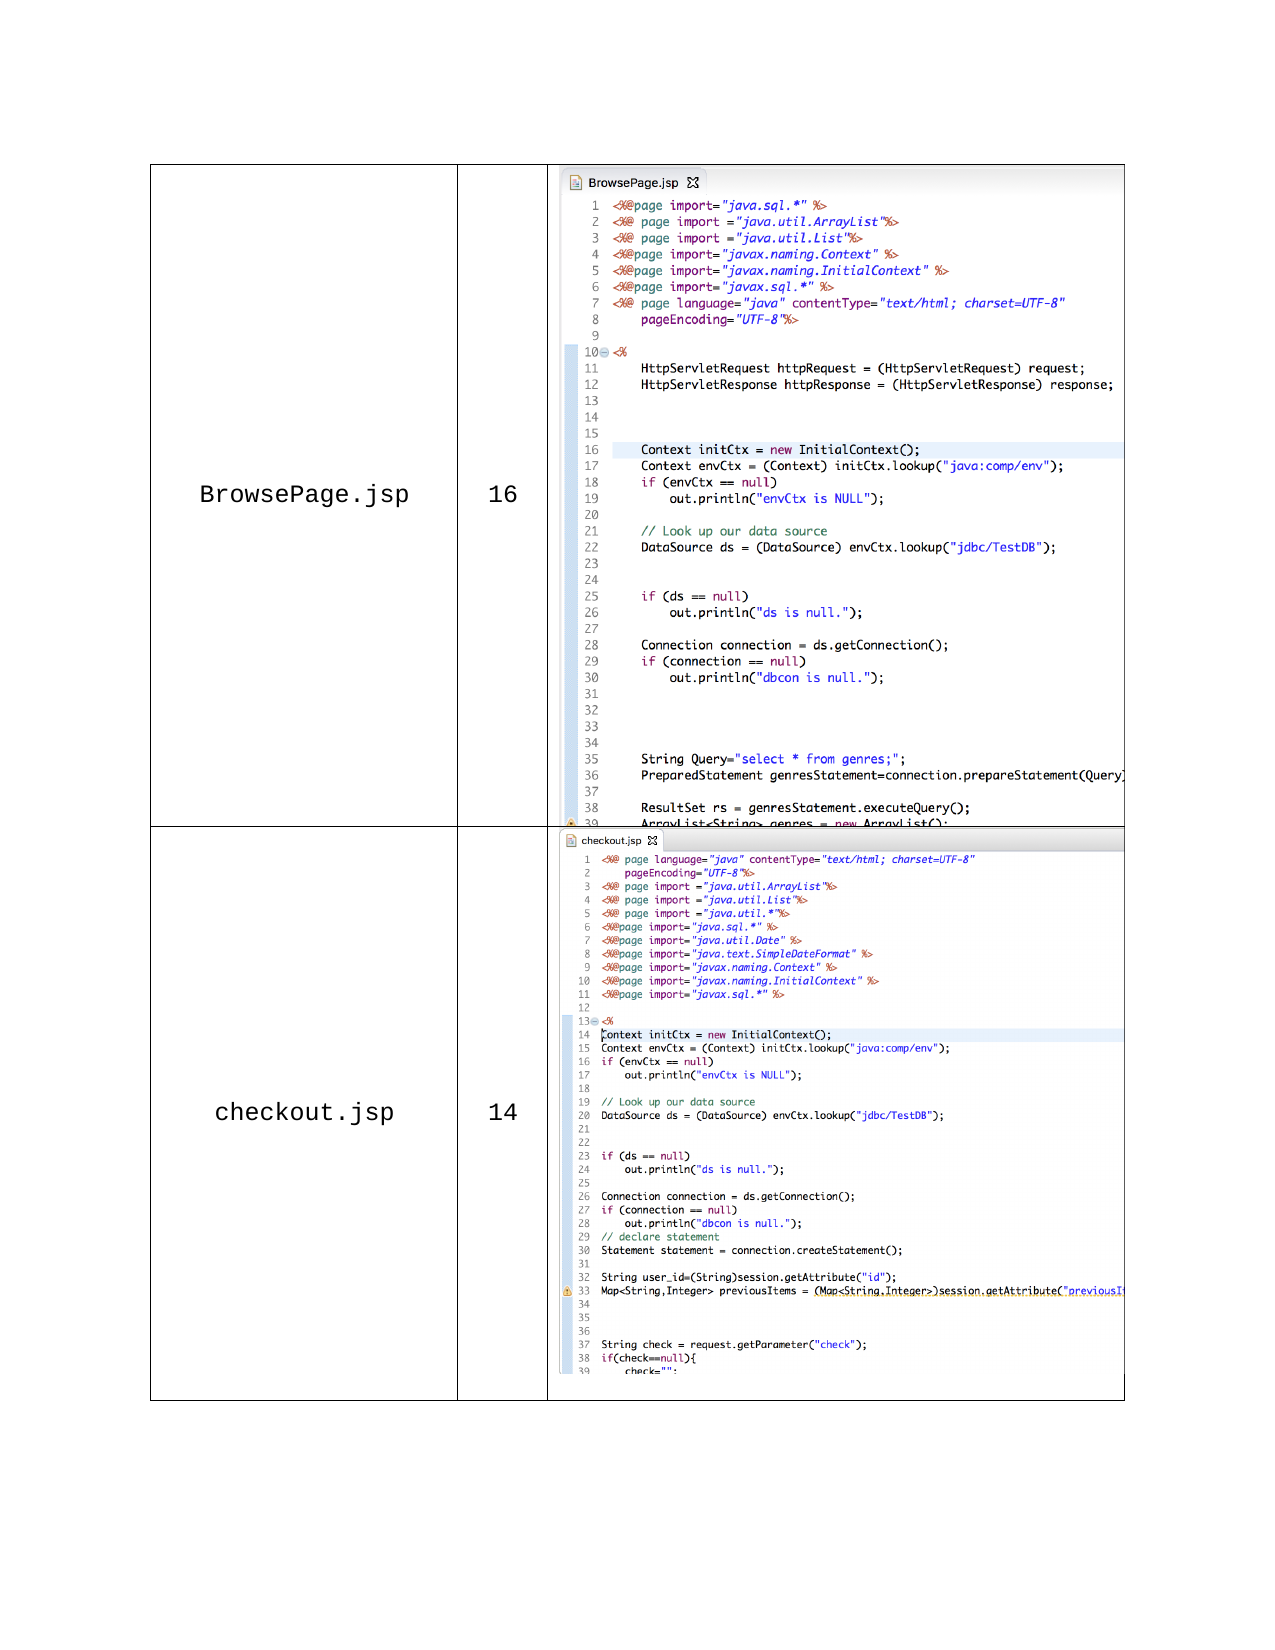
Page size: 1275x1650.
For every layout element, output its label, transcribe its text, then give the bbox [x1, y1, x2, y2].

table_cell 14 [458, 827, 547, 1400]
table_cell [548, 165, 559, 826]
picture [559, 827, 1125, 1374]
table_cell [548, 827, 1124, 1400]
table_cell BrowsePage.jsp [151, 165, 457, 826]
table_cell 16 [458, 165, 547, 826]
picture [559, 165, 1125, 826]
table_cell checkout.jsp [151, 827, 457, 1400]
